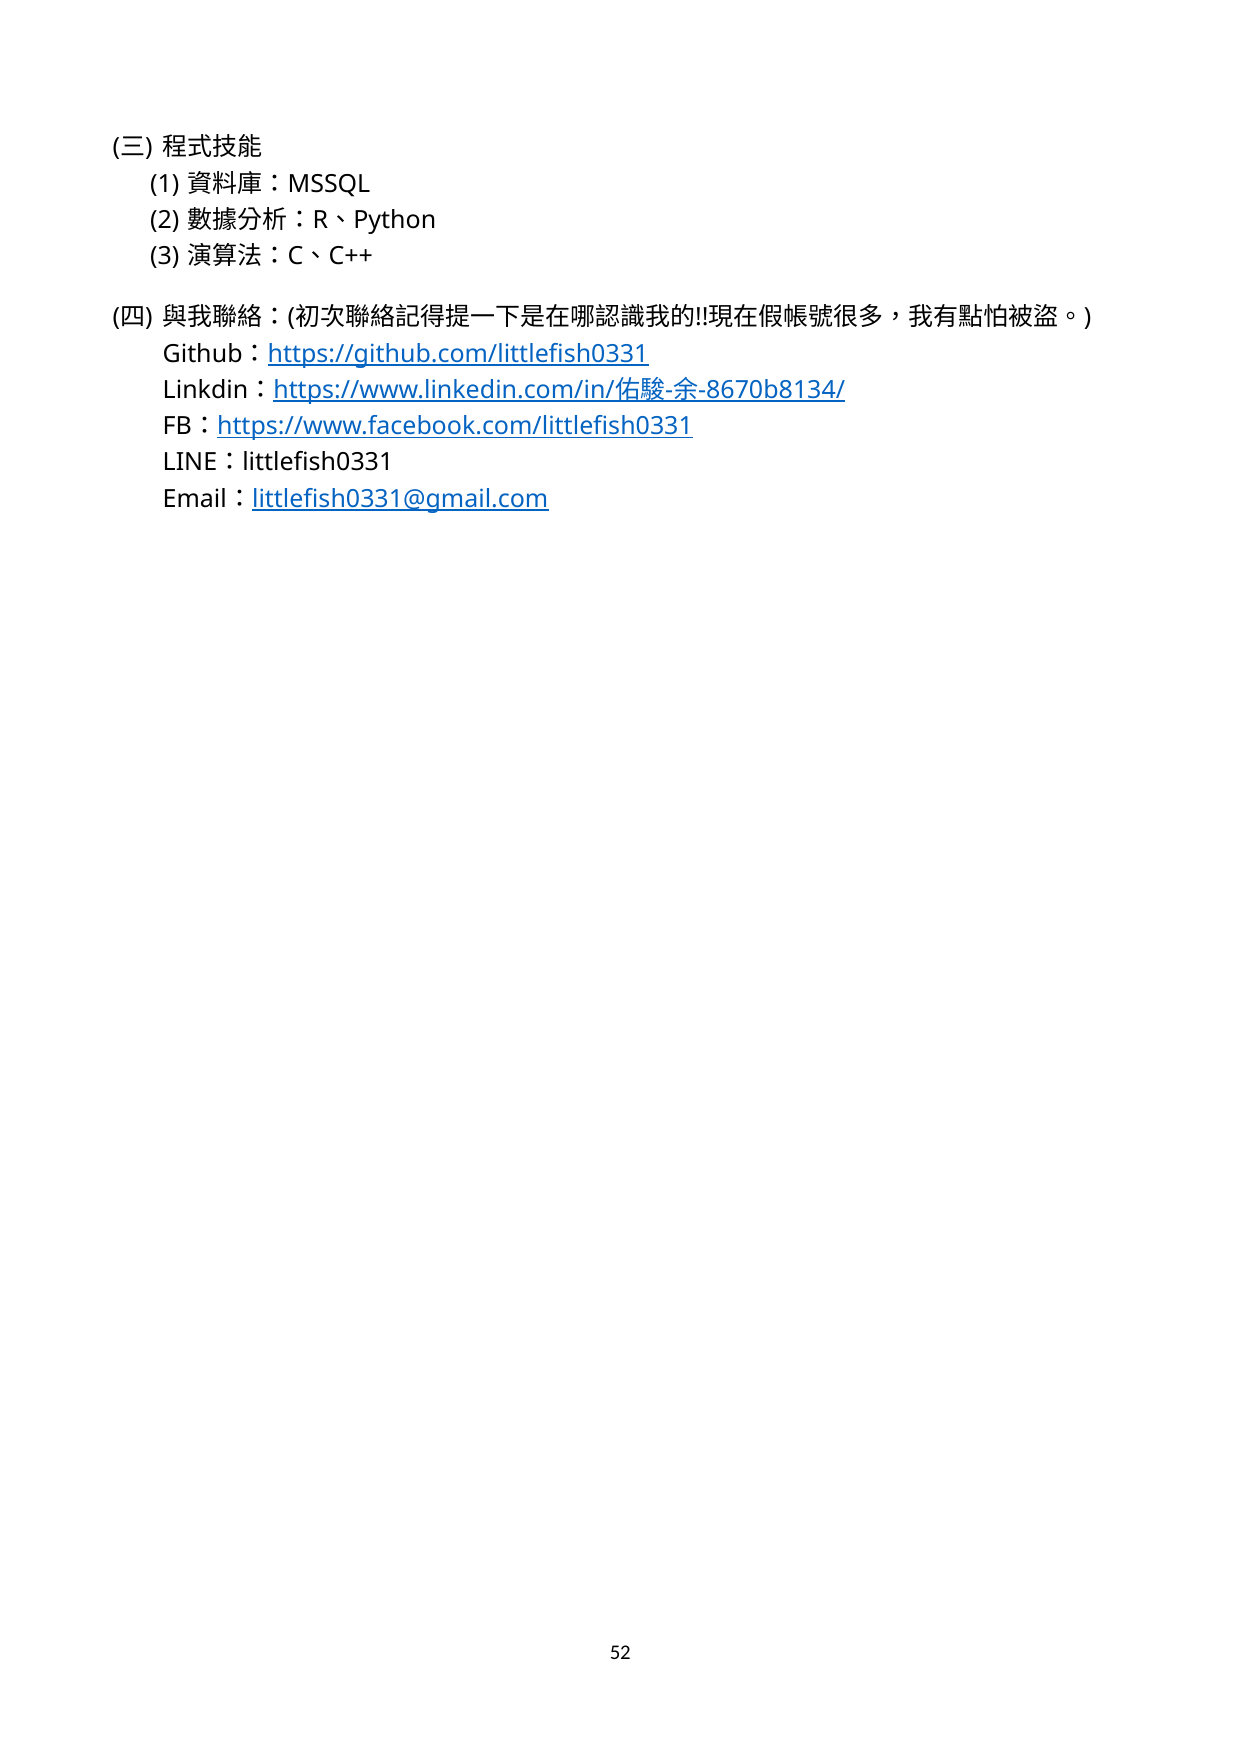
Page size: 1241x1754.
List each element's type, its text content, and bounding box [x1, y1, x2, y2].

text Linkdin：https://www.linkedin.com/in/佑駿-余-8670b8134/ [112, 369, 1128, 406]
list 數據分析：R、Python [150, 199, 1128, 236]
list 資料庫：MSSQL [150, 163, 1128, 199]
text Github：https://github.com/littlefish0331 [112, 333, 1128, 369]
text LINE：littlefish0331 [112, 442, 1128, 478]
list 演算法：C、C++ [150, 236, 1128, 272]
list 程式技能 [112, 127, 1128, 163]
text Email：littlefish0331@gmail.com [112, 478, 1128, 514]
text FB：https://www.facebook.com/littlefish0331 [112, 406, 1128, 442]
list 與我聯絡：(初次聯絡記得提一下是在哪認識我的!!現在假帳號很多，我有點怕被盜。) [112, 297, 1128, 333]
